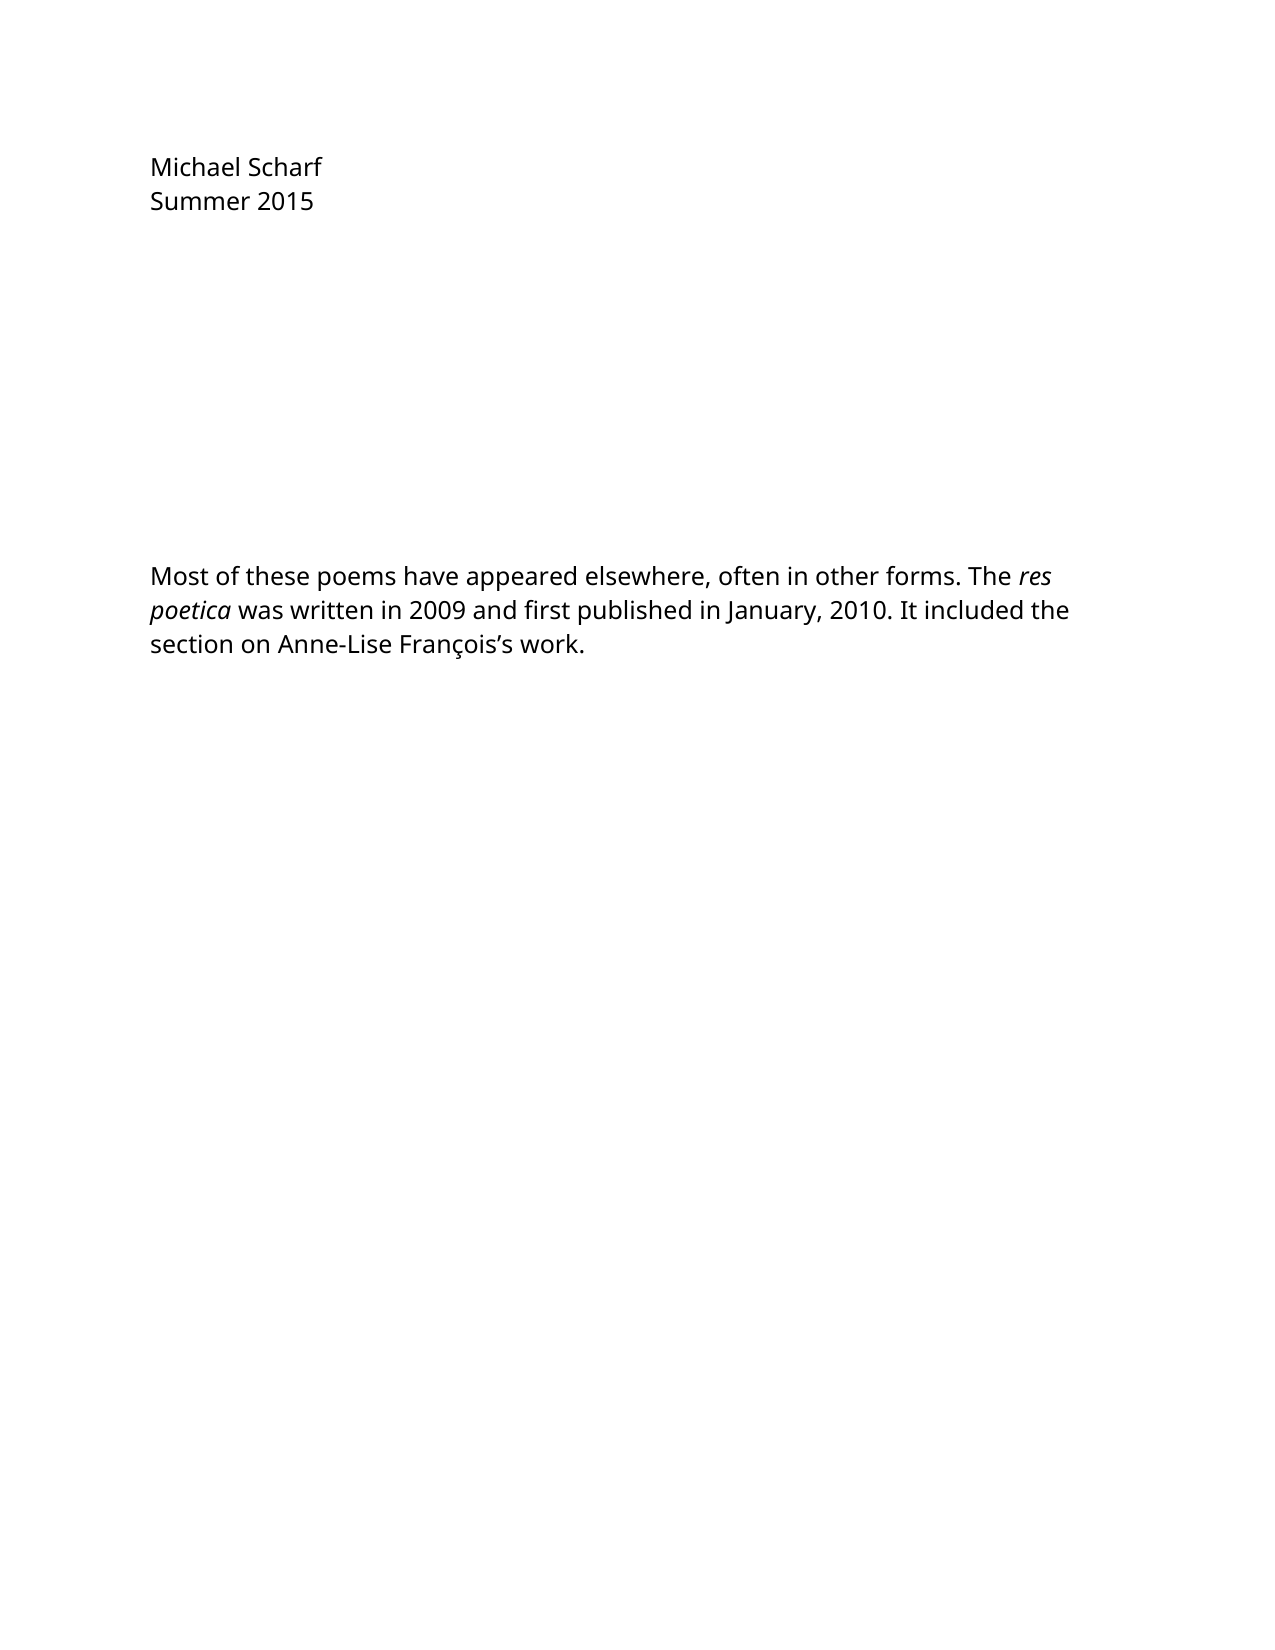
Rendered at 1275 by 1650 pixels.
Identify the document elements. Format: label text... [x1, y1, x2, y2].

text Michael Scharf [150, 150, 1125, 184]
text Most of these poems have appeared elsewhere, often in other forms. The res poetica was written in 2009 and first published in January, 2010. It included the section on Anne-Lise François’s work. [150, 559, 1125, 661]
text Summer 2015 [150, 184, 1125, 218]
